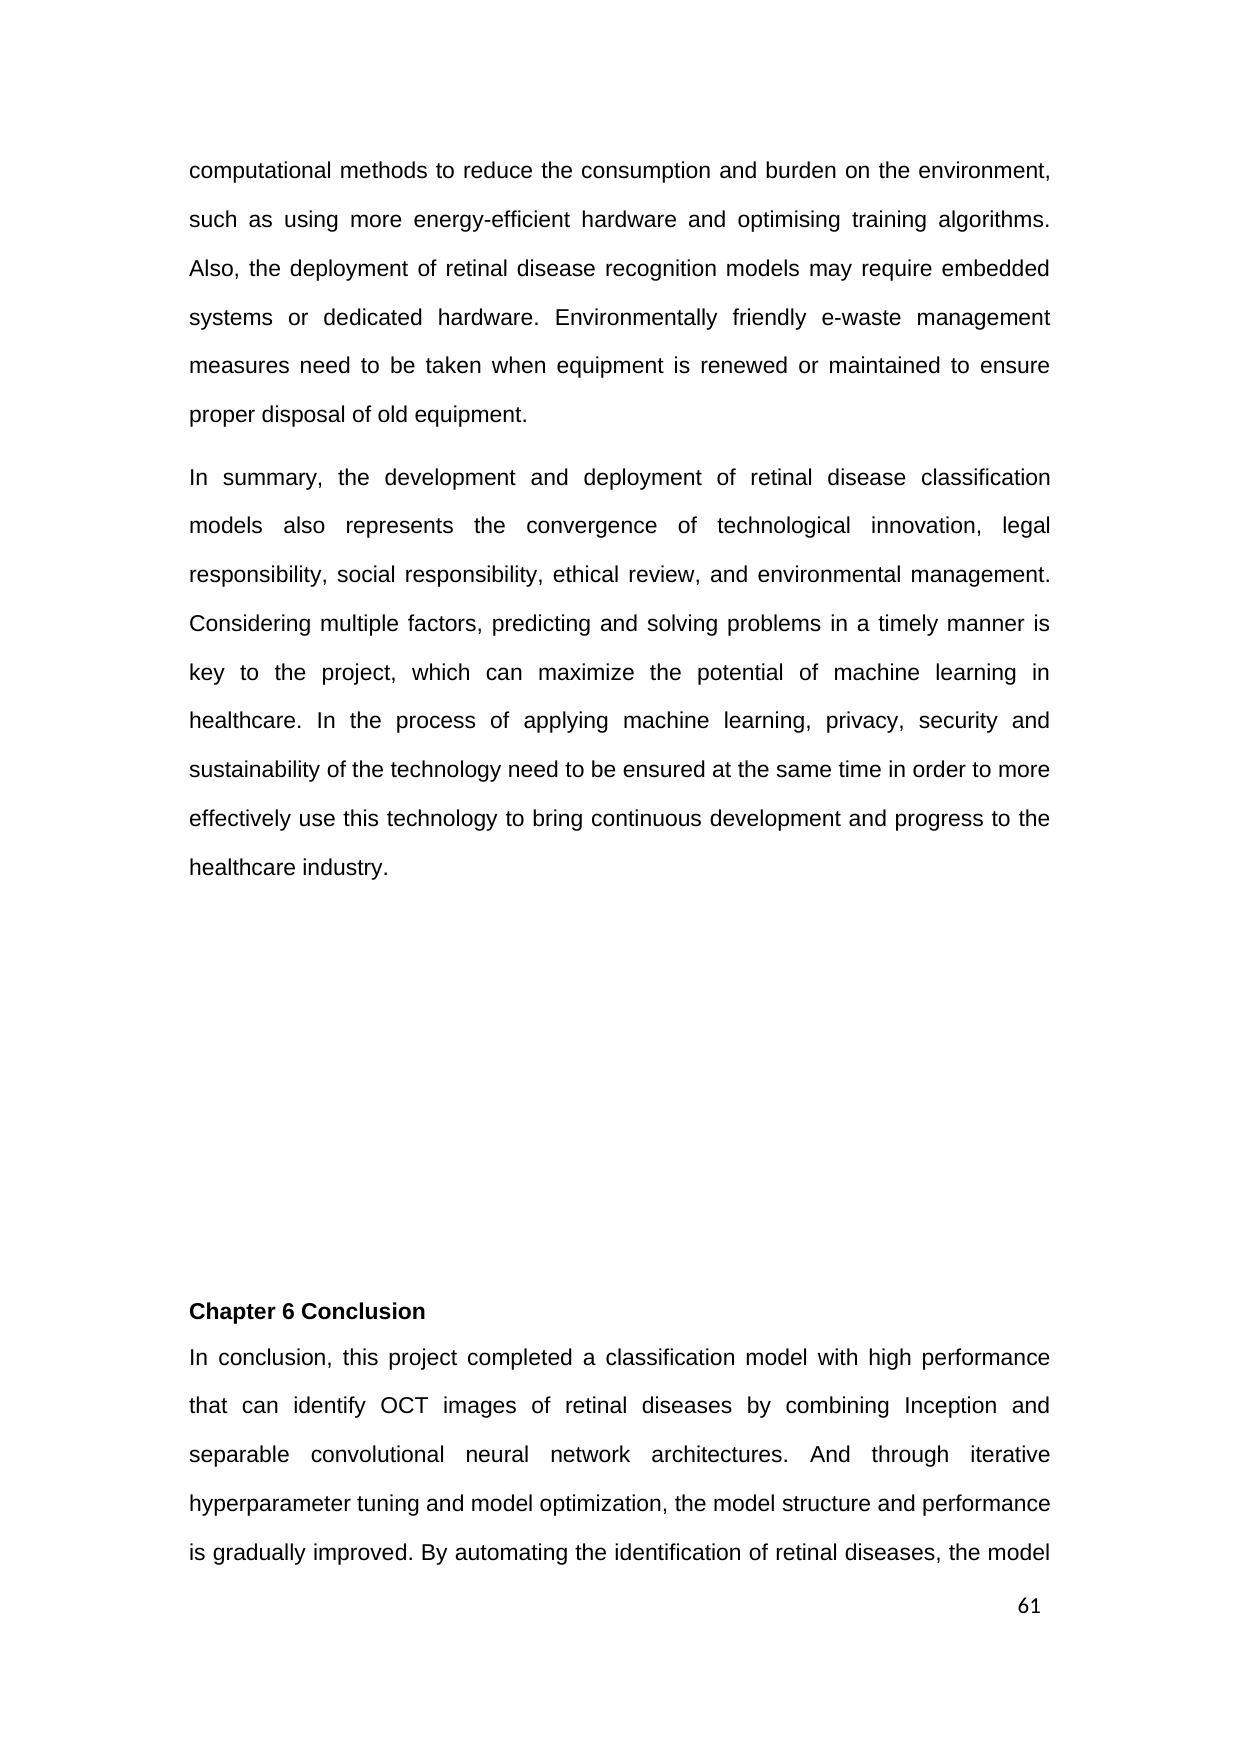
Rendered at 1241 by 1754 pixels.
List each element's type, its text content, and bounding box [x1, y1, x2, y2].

text In summary, the development and deployment of retinal disease classification models also represents the convergence of technological innovation, legal responsibility, social responsibility, ethical review, and environmental management. Considering multiple factors, predicting and solving problems in a timely manner is key to the project, which can maximize the potential of machine learning in healthcare. In the process of applying machine learning, privacy, security and sustainability of the technology need to be ensured at the same time in order to more effectively use this technology to bring continuous development and progress to the healthcare industry. [189, 461, 1051, 883]
subtitle Chapter 6 Conclusion [189, 1295, 1051, 1327]
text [189, 154, 1051, 431]
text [189, 1341, 1051, 1568]
